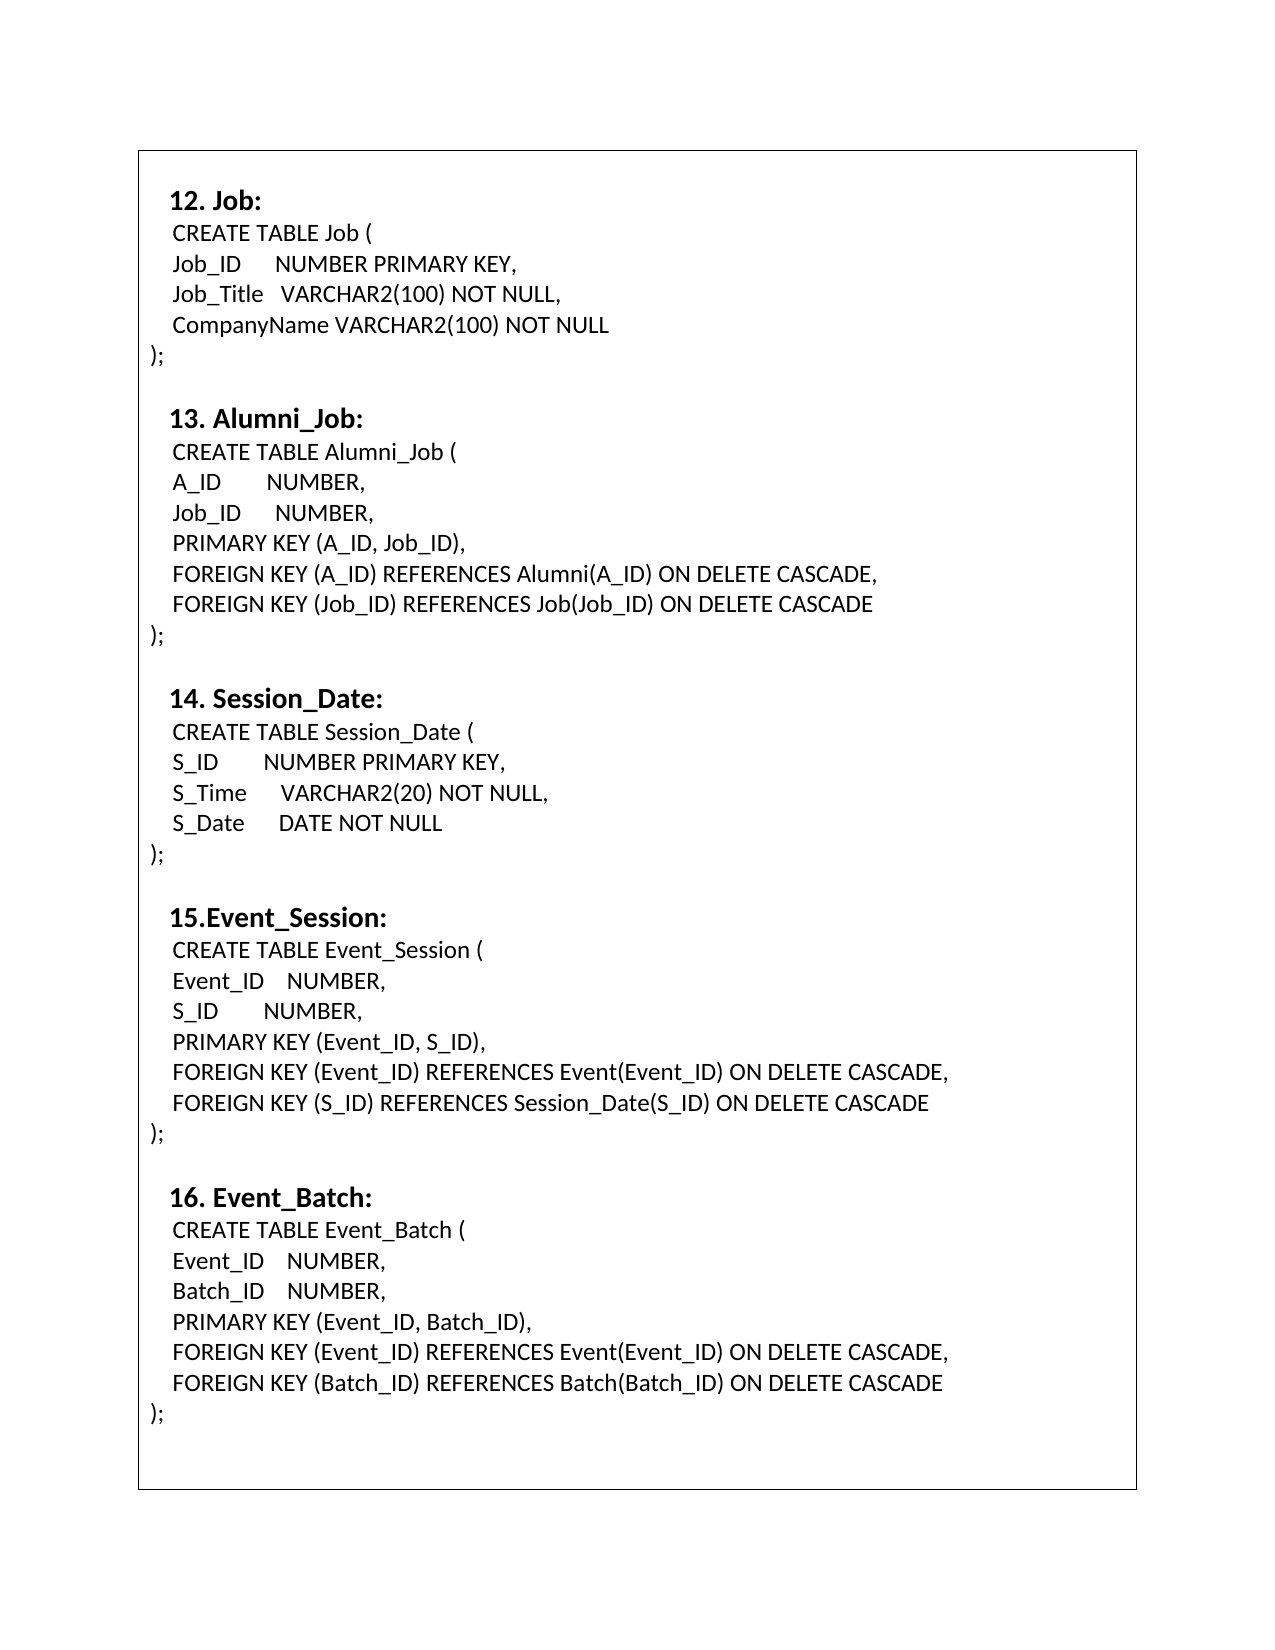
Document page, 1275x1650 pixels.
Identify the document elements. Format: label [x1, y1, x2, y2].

table_header [139, 151, 1136, 1489]
